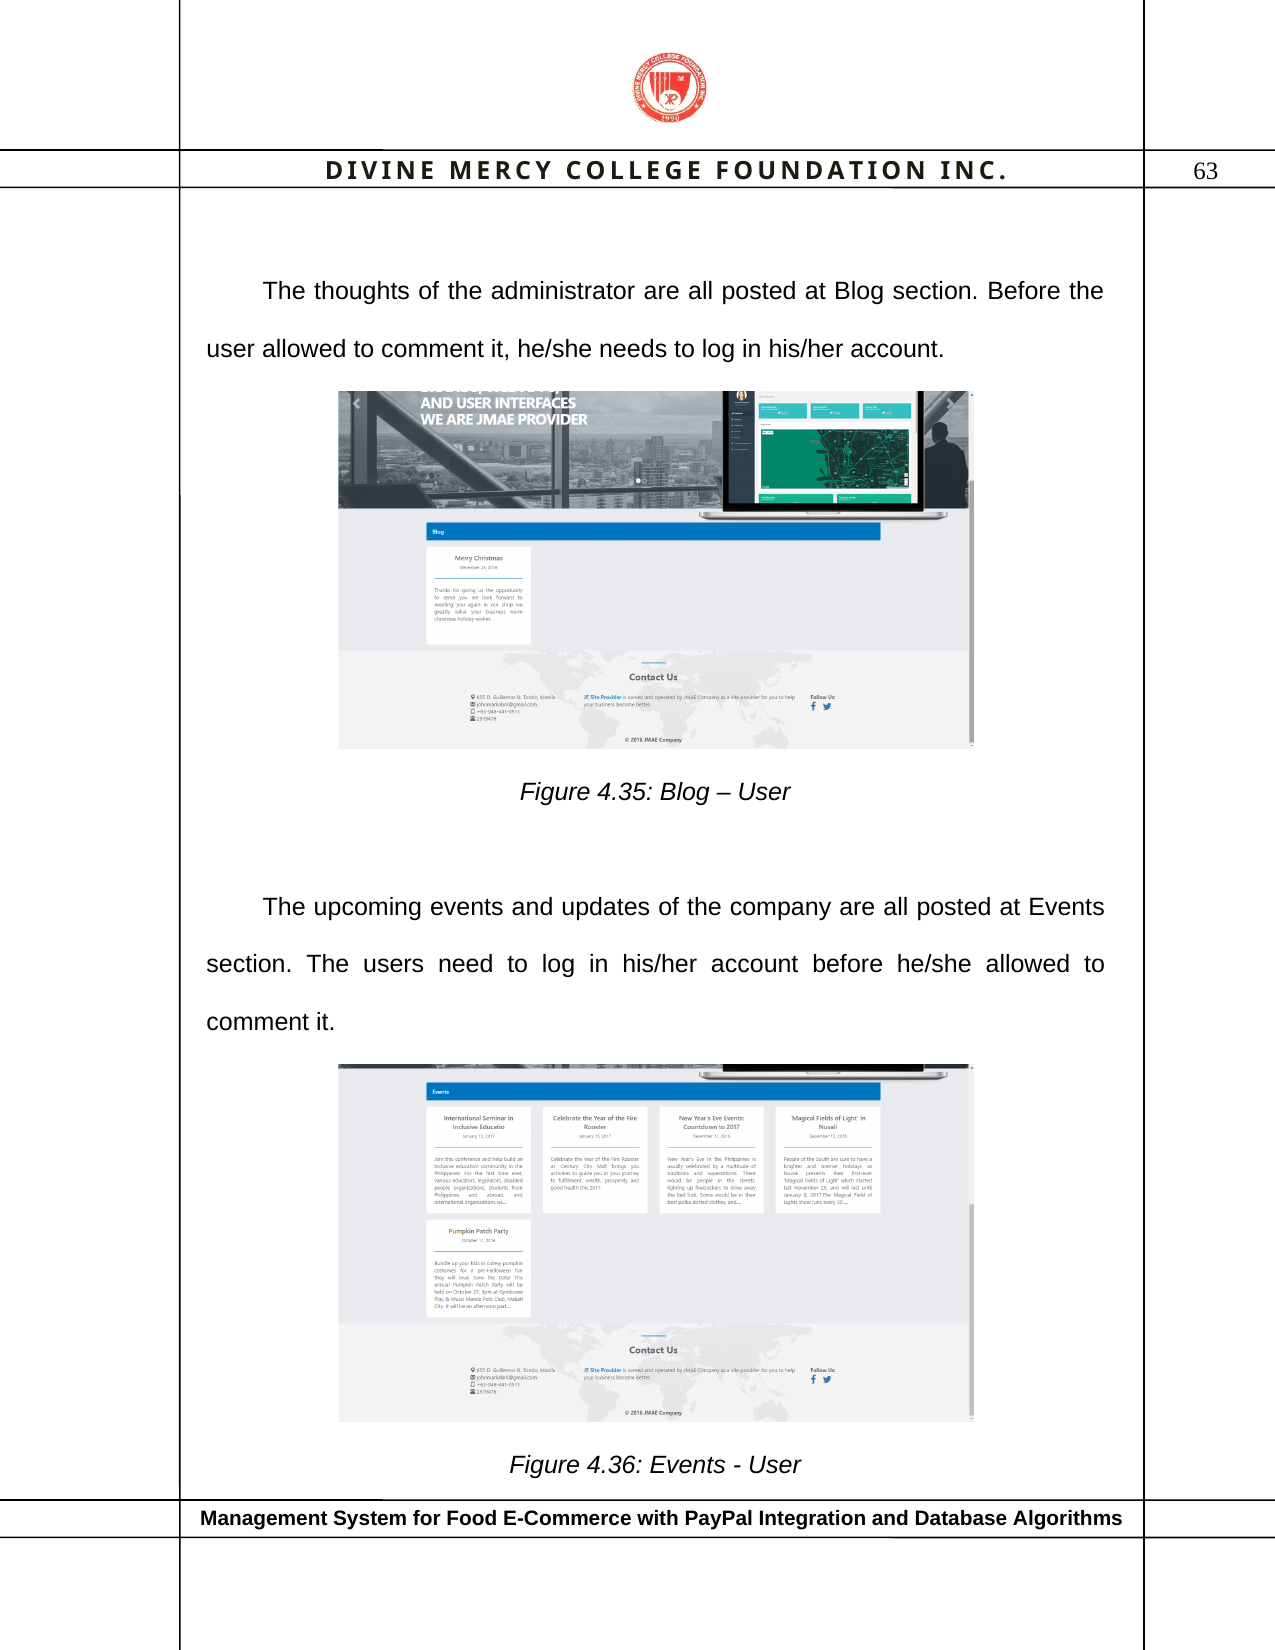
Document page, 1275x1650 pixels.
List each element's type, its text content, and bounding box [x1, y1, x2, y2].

text Figure 4.35: Blog – User [206, 777, 1106, 806]
picture [632, 52, 709, 123]
picture [338, 1064, 975, 1422]
text The thoughts of the administrator are all posted at Blog section. Before the user allowed to comment it, he/she needs to log in his/her account. [206, 276, 1106, 362]
picture [338, 391, 975, 749]
text The upcoming events and updates of the company are all posted at Events section. The users need to log in his/her account before he/she allowed to comment it. [206, 892, 1106, 1036]
text Figure 4.36: Events - User [206, 1450, 1106, 1479]
